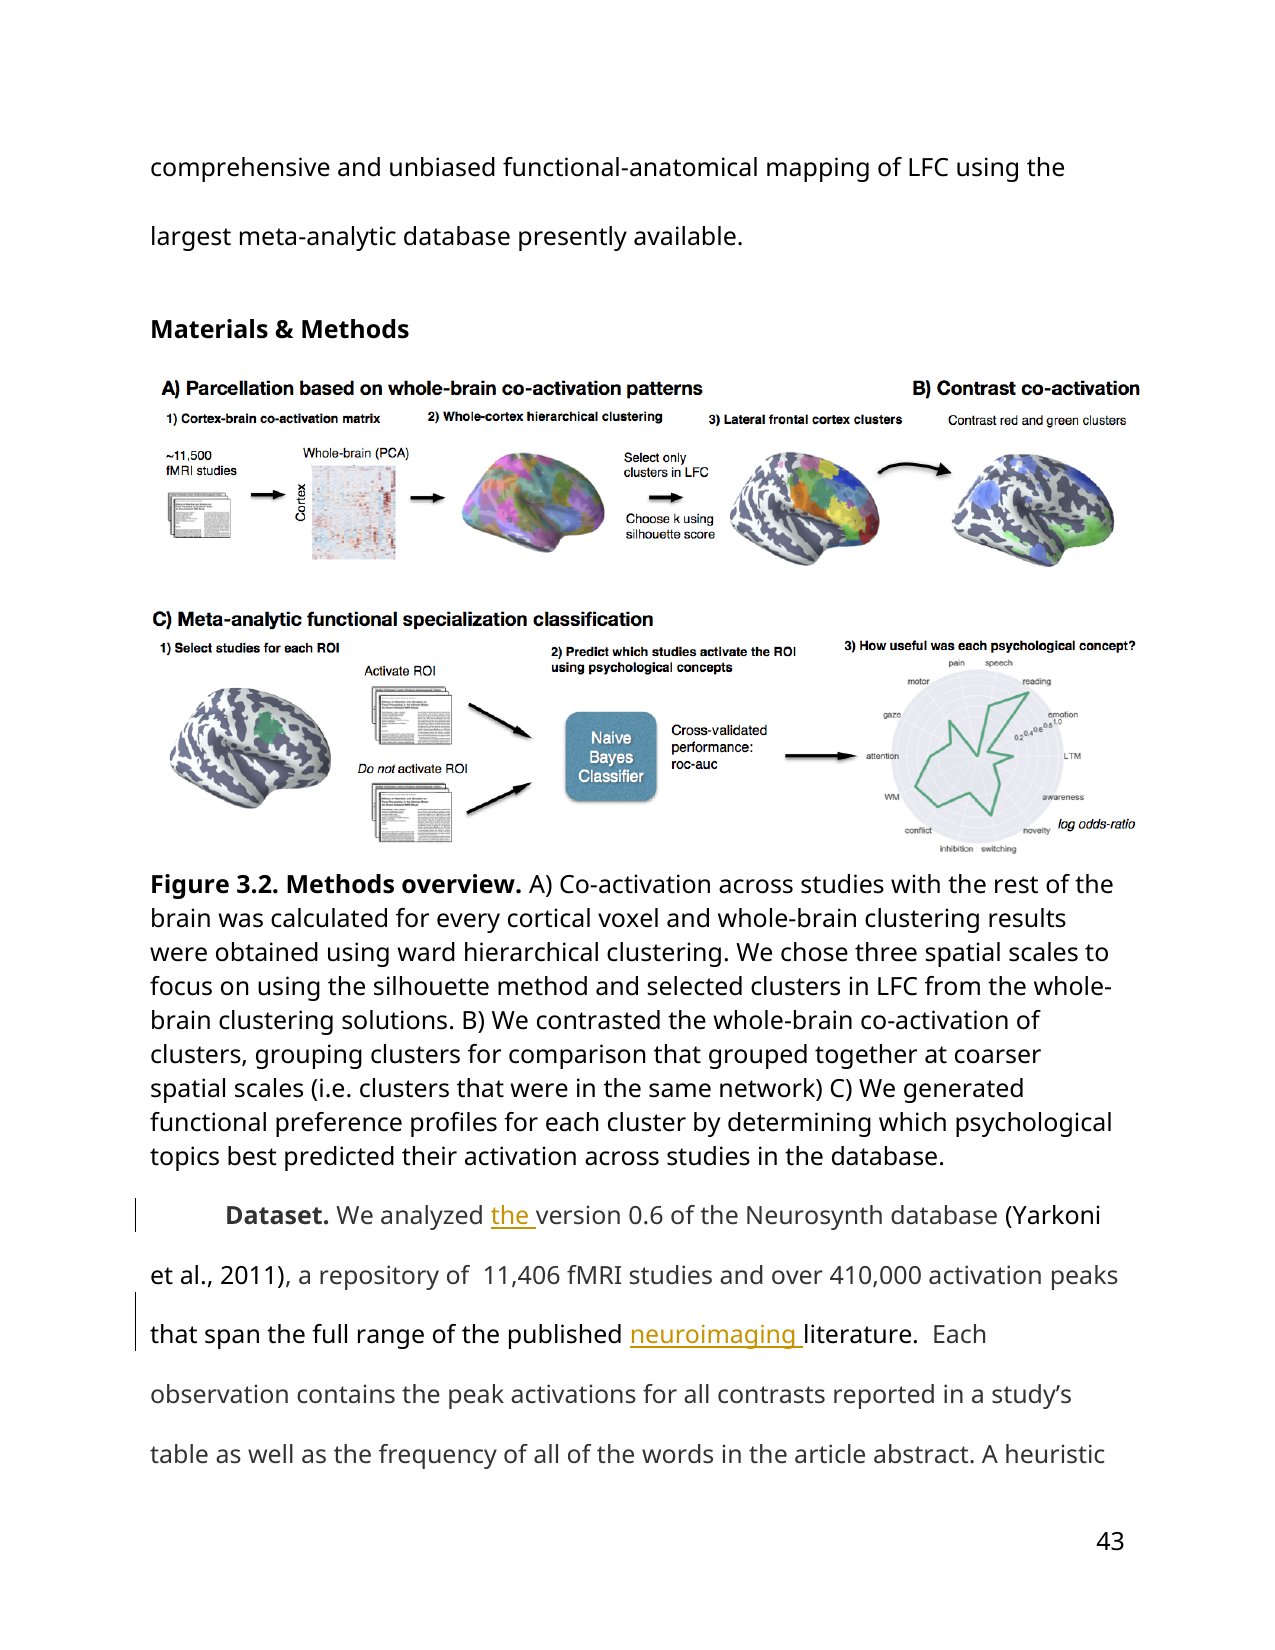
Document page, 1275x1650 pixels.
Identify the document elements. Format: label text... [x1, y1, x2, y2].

text Materials & Methods [150, 311, 1125, 345]
text Figure 3.2. Methods overview. A) Co-activation across studies with the rest of the brain was calculated for every cortical voxel and whole-brain clustering results were obtained using ward hierarchical clustering. We chose three spatial scales to focus on using the silhouette method and selected clusters in LFC from the whole-brain clustering solutions. B) We contrasted the whole-brain co-activation of clusters, grouping clusters for comparison that grouped together at coarser spatial scales (i.e. clusters that were in the same network) C) We generated functional preference profiles for each cluster by determining which psychological topics best predicted their activation across studies in the database. [150, 867, 1125, 1173]
picture [150, 370, 1142, 867]
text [150, 1198, 1125, 1470]
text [150, 150, 1125, 252]
